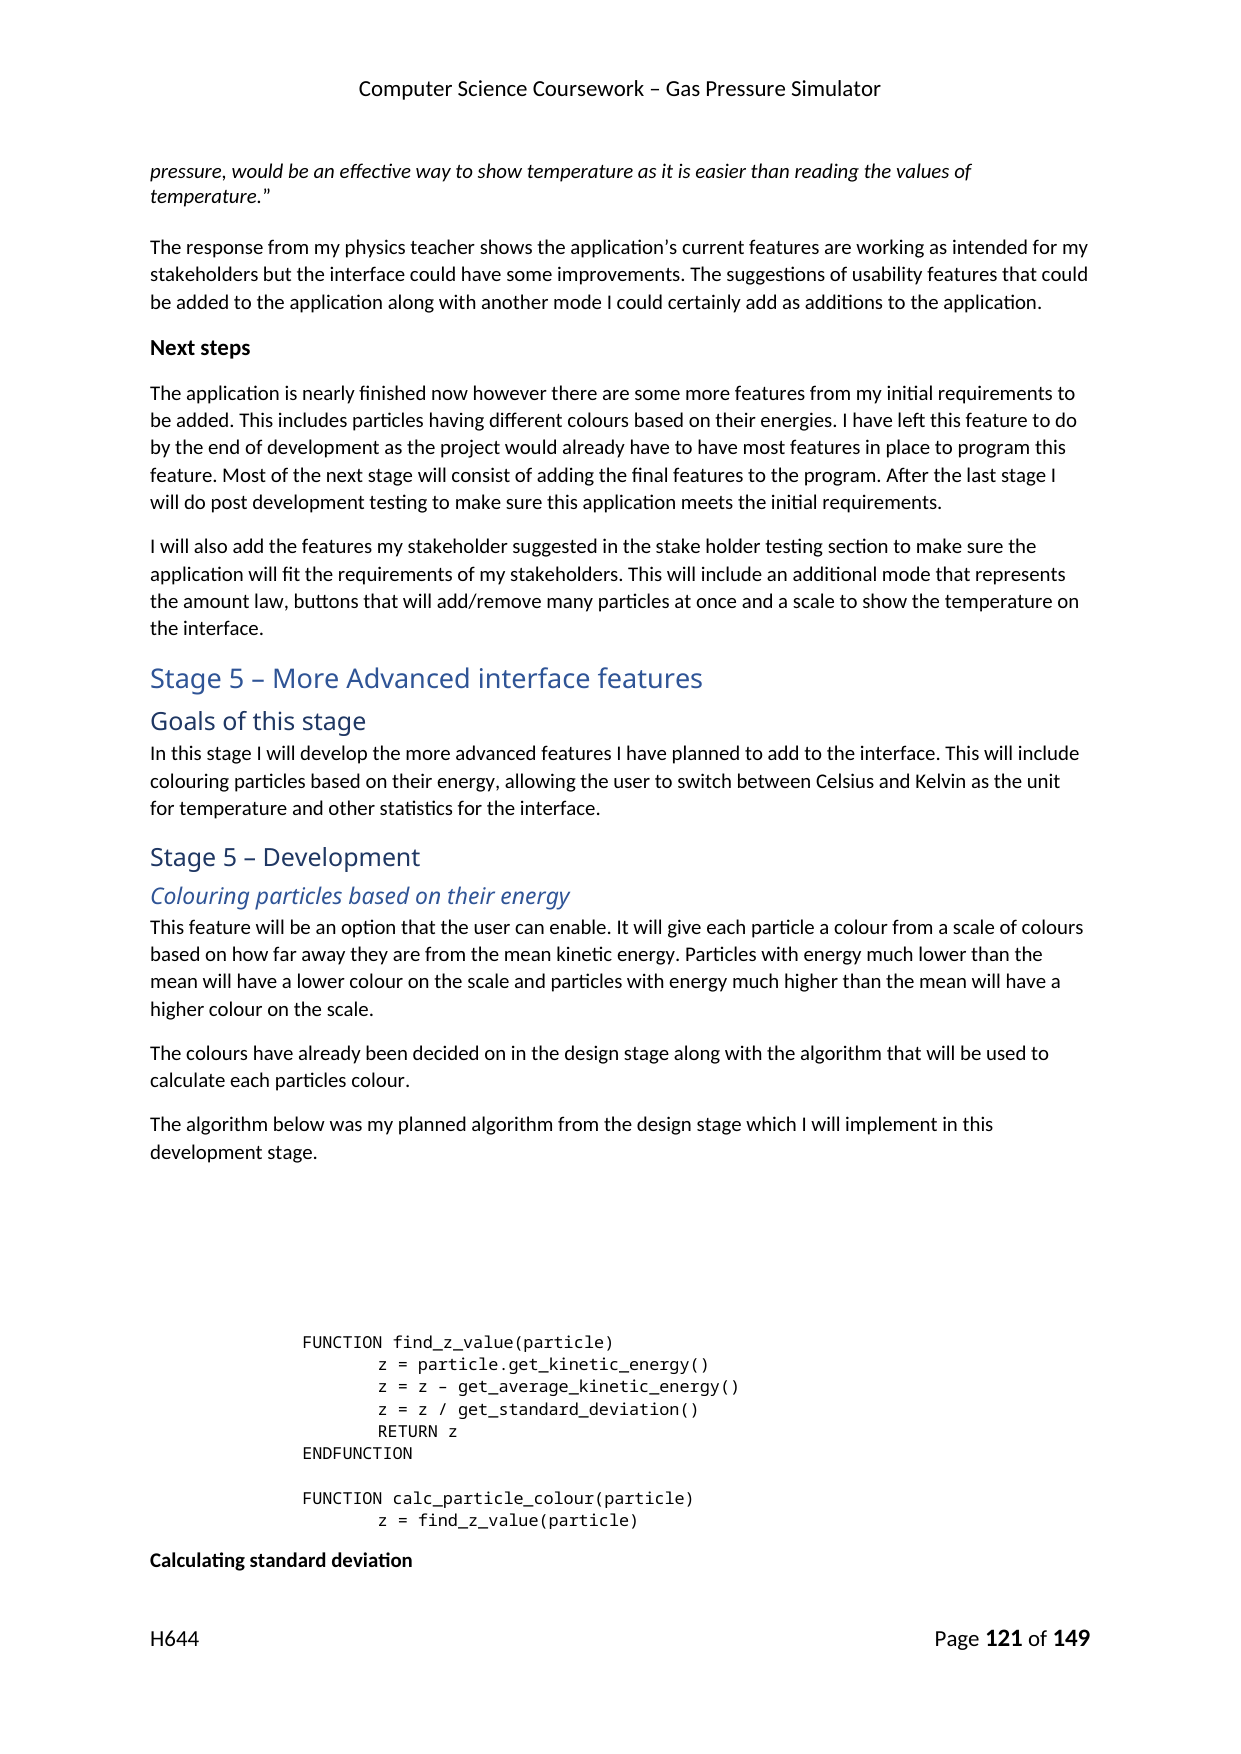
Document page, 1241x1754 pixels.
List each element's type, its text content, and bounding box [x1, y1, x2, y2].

subtitle Stage 5 – Development [150, 839, 1090, 873]
text I will also add the features my stakeholder suggested in the stake holder testing section to make sure the application will fit the requirements of my stakeholders. This will include an additional mode that represents the amount law, buttons that will add/remove many particles at once and a scale to show the temperature on the interface. [150, 533, 1090, 641]
text The colours have already been decided on in the design stage along with the algorithm that will be used to calculate each particles colour. [150, 1040, 1090, 1093]
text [150, 158, 1090, 209]
text The application is nearly finished now however there are some more features from my initial requirements to be added. This includes particles having different colours based on their energies. I have left this feature to do by the end of development as the project would already have to have most features in place to program this feature. Most of the next stage will consist of adding the final features to the program. After the last stage I will do post development testing to make sure this application meets the initial requirements. [150, 380, 1090, 515]
subtitle Colouring particles based on their energy [150, 880, 1090, 911]
text Next steps [150, 333, 1090, 361]
subtitle Goals of this stage [150, 704, 1090, 738]
text Calculating standard deviation [150, 1547, 1090, 1573]
text The algorithm below was my planned algorithm from the design stage which I will implement in this development stage. [150, 1112, 1090, 1164]
text In this stage I will develop the more advanced features I have planned to add to the interface. This will include colouring particles based on their energy, allowing the user to switch between Celsius and Kelvin as the unit for temperature and other statistics for the interface. [150, 740, 1090, 821]
text This feature will be an option that the user can enable. It will give each particle a colour from a scale of colours based on how far away they are from the mean kinetic energy. Particles with energy much lower than the mean will have a lower colour on the scale and particles with energy much higher than the mean will have a higher colour on the scale. [150, 914, 1090, 1022]
subtitle Stage 5 – More Advanced interface features [150, 660, 1090, 697]
text The response from my physics teacher shows the application’s current features are working as intended for my stakeholders but the interface could have some improvements. The suggestions of usability features that could be added to the application along with another mode I could certainly add as additions to the application. [150, 234, 1090, 314]
